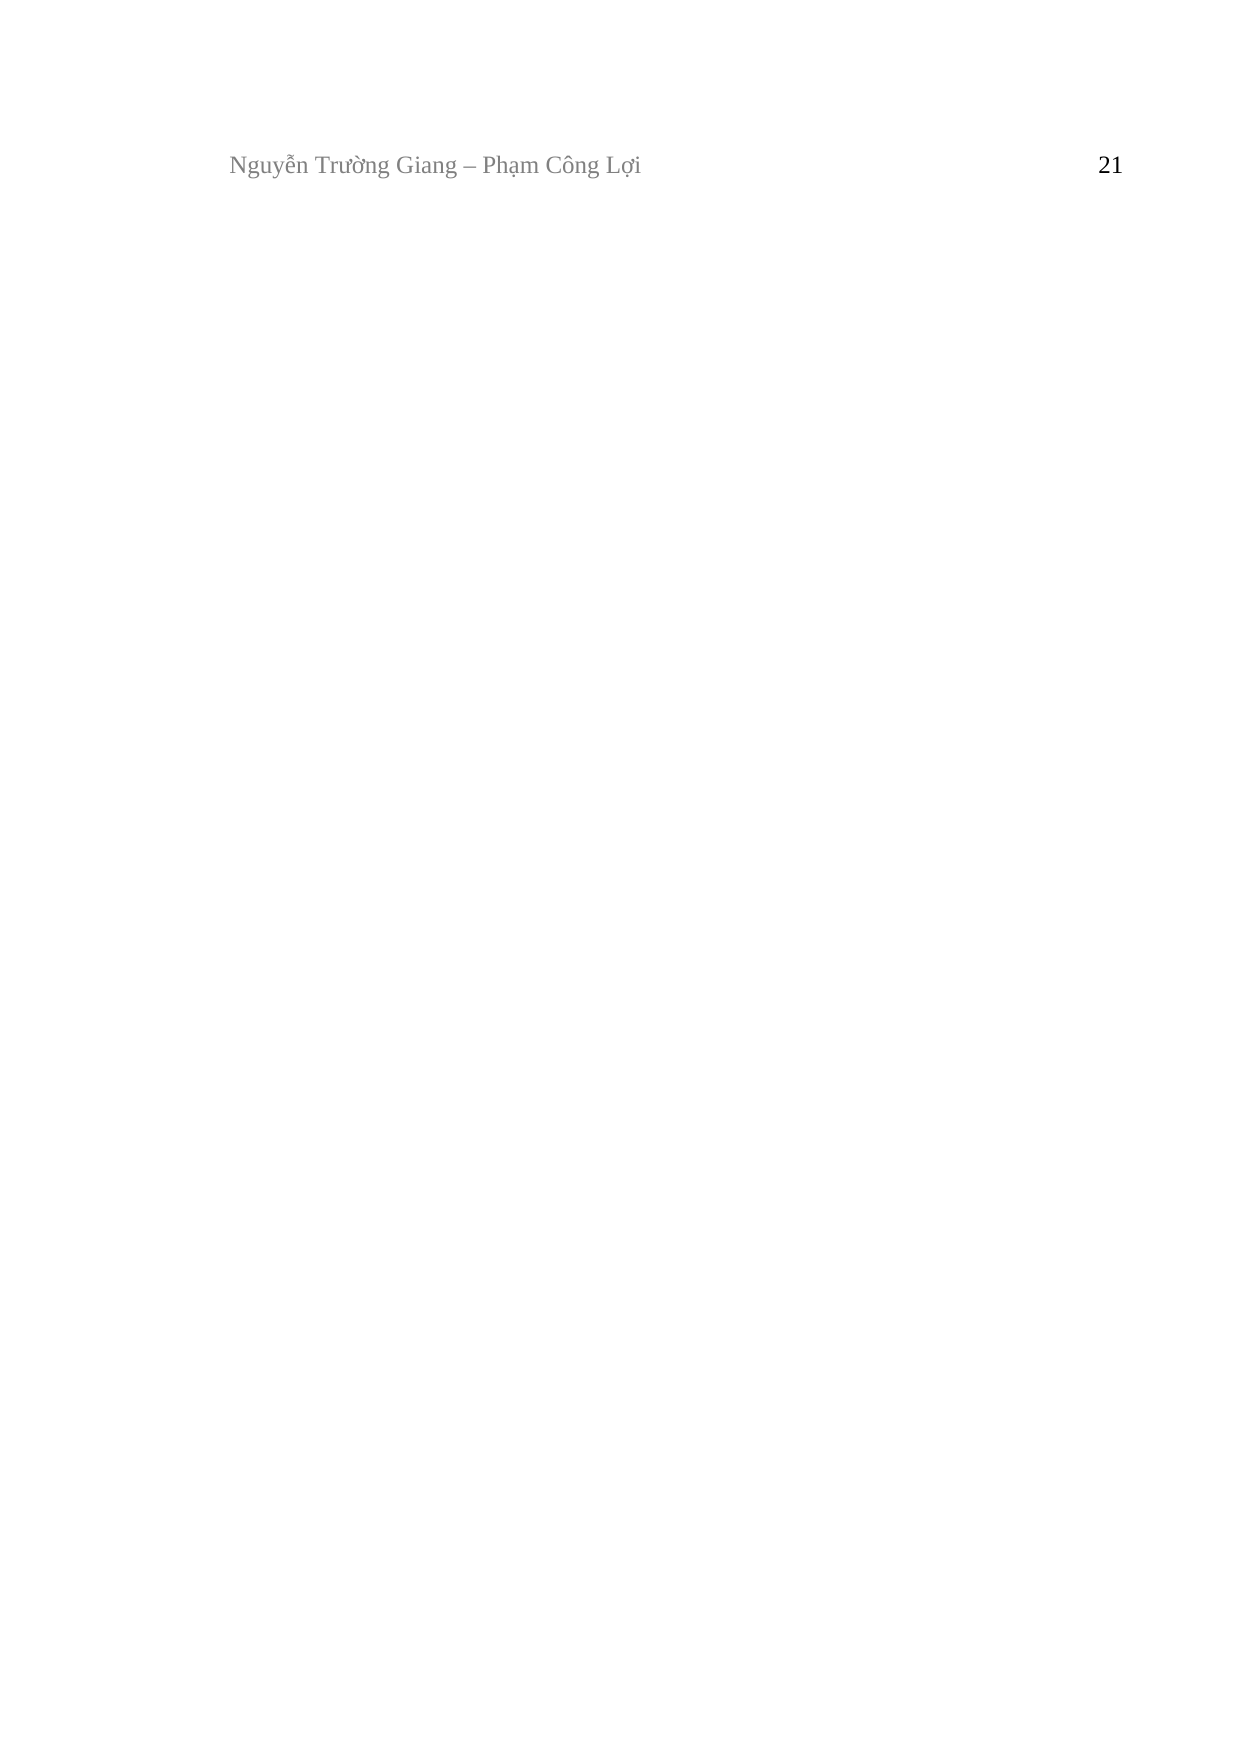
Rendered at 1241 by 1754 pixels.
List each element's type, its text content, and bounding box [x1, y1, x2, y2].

table_header 21 [869, 150, 1123, 179]
table_header Nguyễn Trường Giang – Phạm Công Lợi [229, 150, 869, 179]
